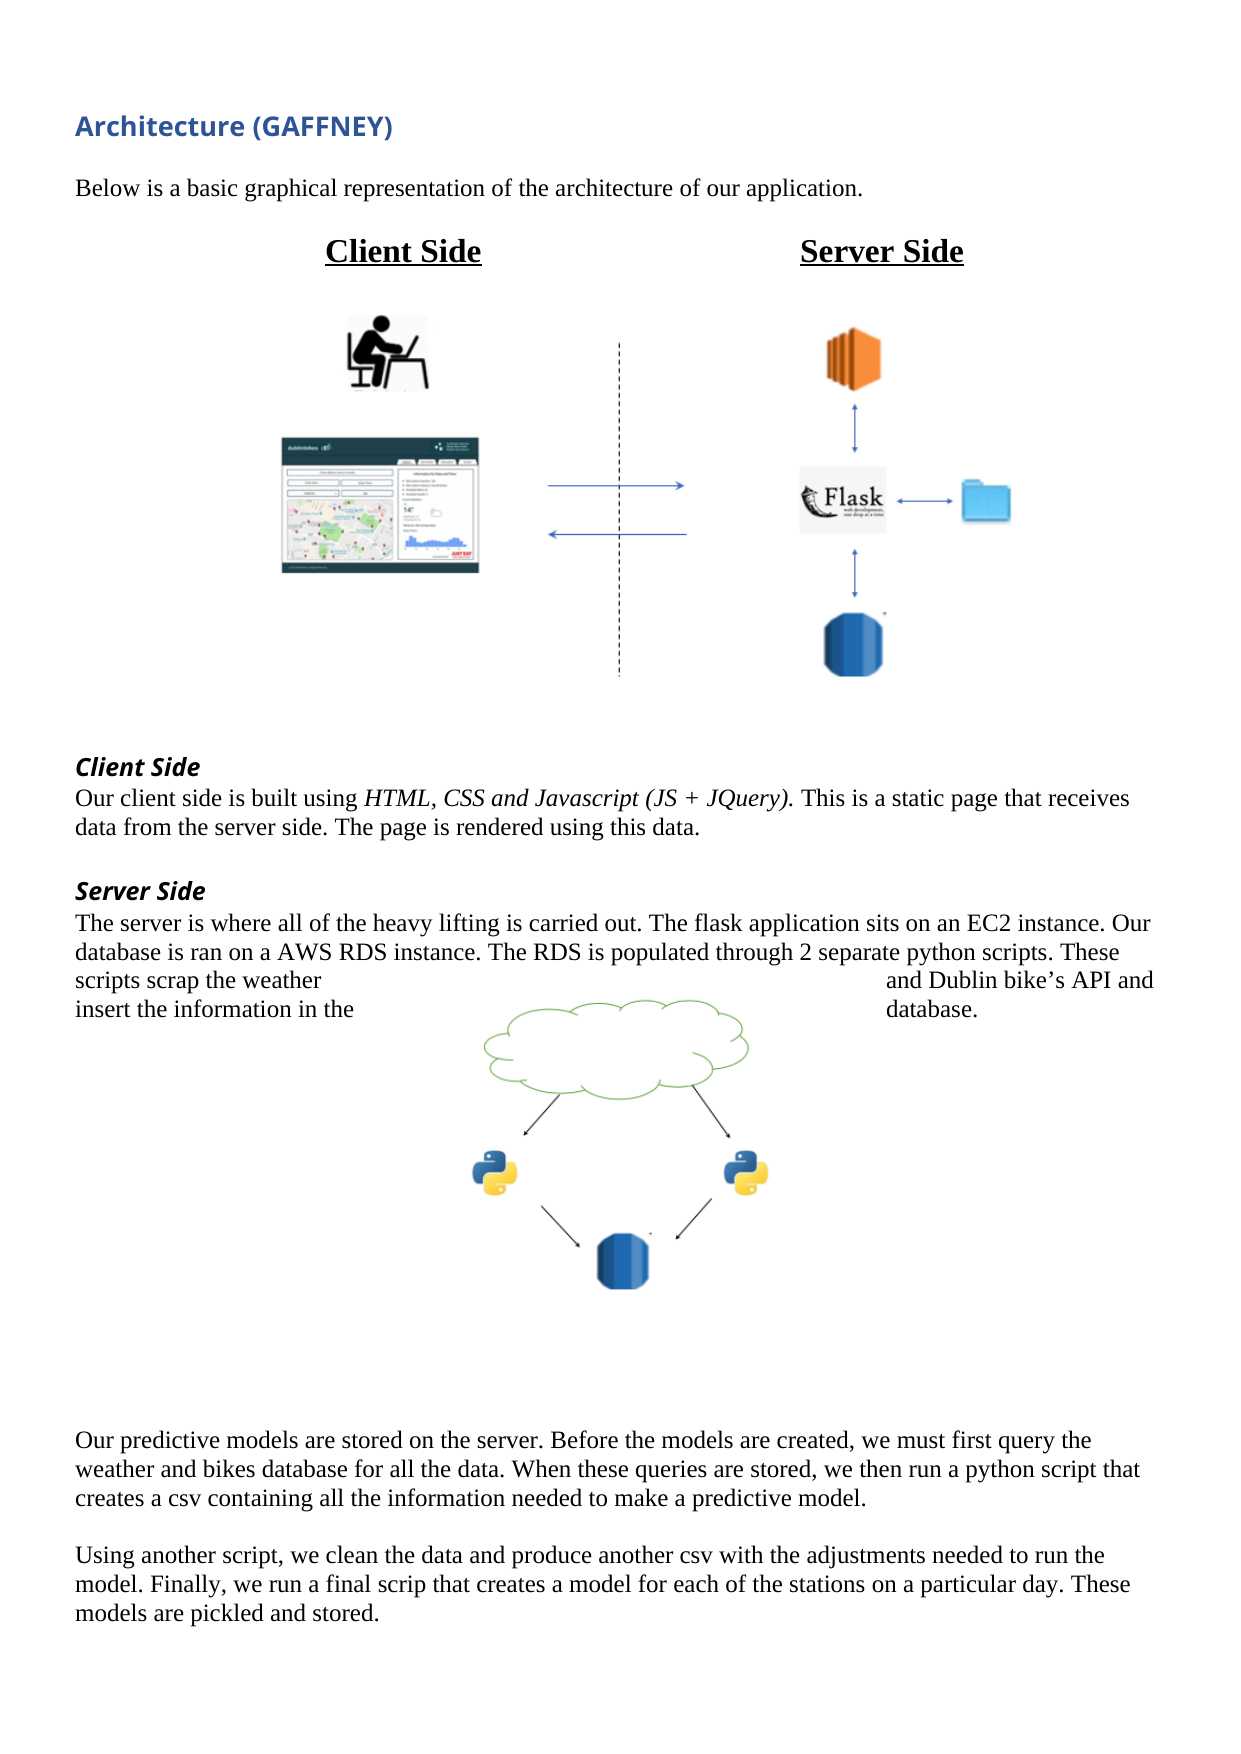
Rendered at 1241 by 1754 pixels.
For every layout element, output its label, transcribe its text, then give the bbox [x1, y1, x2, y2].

subtitle Server Side [75, 874, 1165, 908]
text Client Side Server Side [225, 231, 1165, 269]
text The server is where all of the heavy lifting is carried out. The flask application sits on an EC2 instance. Our database is ran on a AWS RDS instance. The RDS is populated through 2 separate python scripts. These scripts scrap the weather and Dublin bike’s API and insert the information in the database. [75, 908, 1165, 1023]
subtitle Client Side [75, 749, 1165, 783]
text Our predictive models are stored on the server. Before the models are created, we must first query the weather and bikes database for all the data. When these queries are stored, we then run a python script that creates a csv containing all the information needed to make a predictive model. [75, 1425, 1165, 1512]
subtitle Architecture (GAFFNEY) [75, 108, 1165, 145]
picture [374, 983, 867, 1323]
text Our client side is built using HTML, CSS and Javascript (JS + JQuery). This is a static page that receives data from the server side. The page is rendered using this data. [75, 783, 1165, 841]
picture [193, 269, 1047, 717]
text Below is a basic graphical representation of the architecture of our application. [75, 173, 1165, 202]
text Using another script, we clean the data and produce another csv with the adjustments needed to run the model. Finally, we run a final scrip that creates a model for each of the stations on a particular day. These models are pickled and stored. [75, 1540, 1165, 1627]
